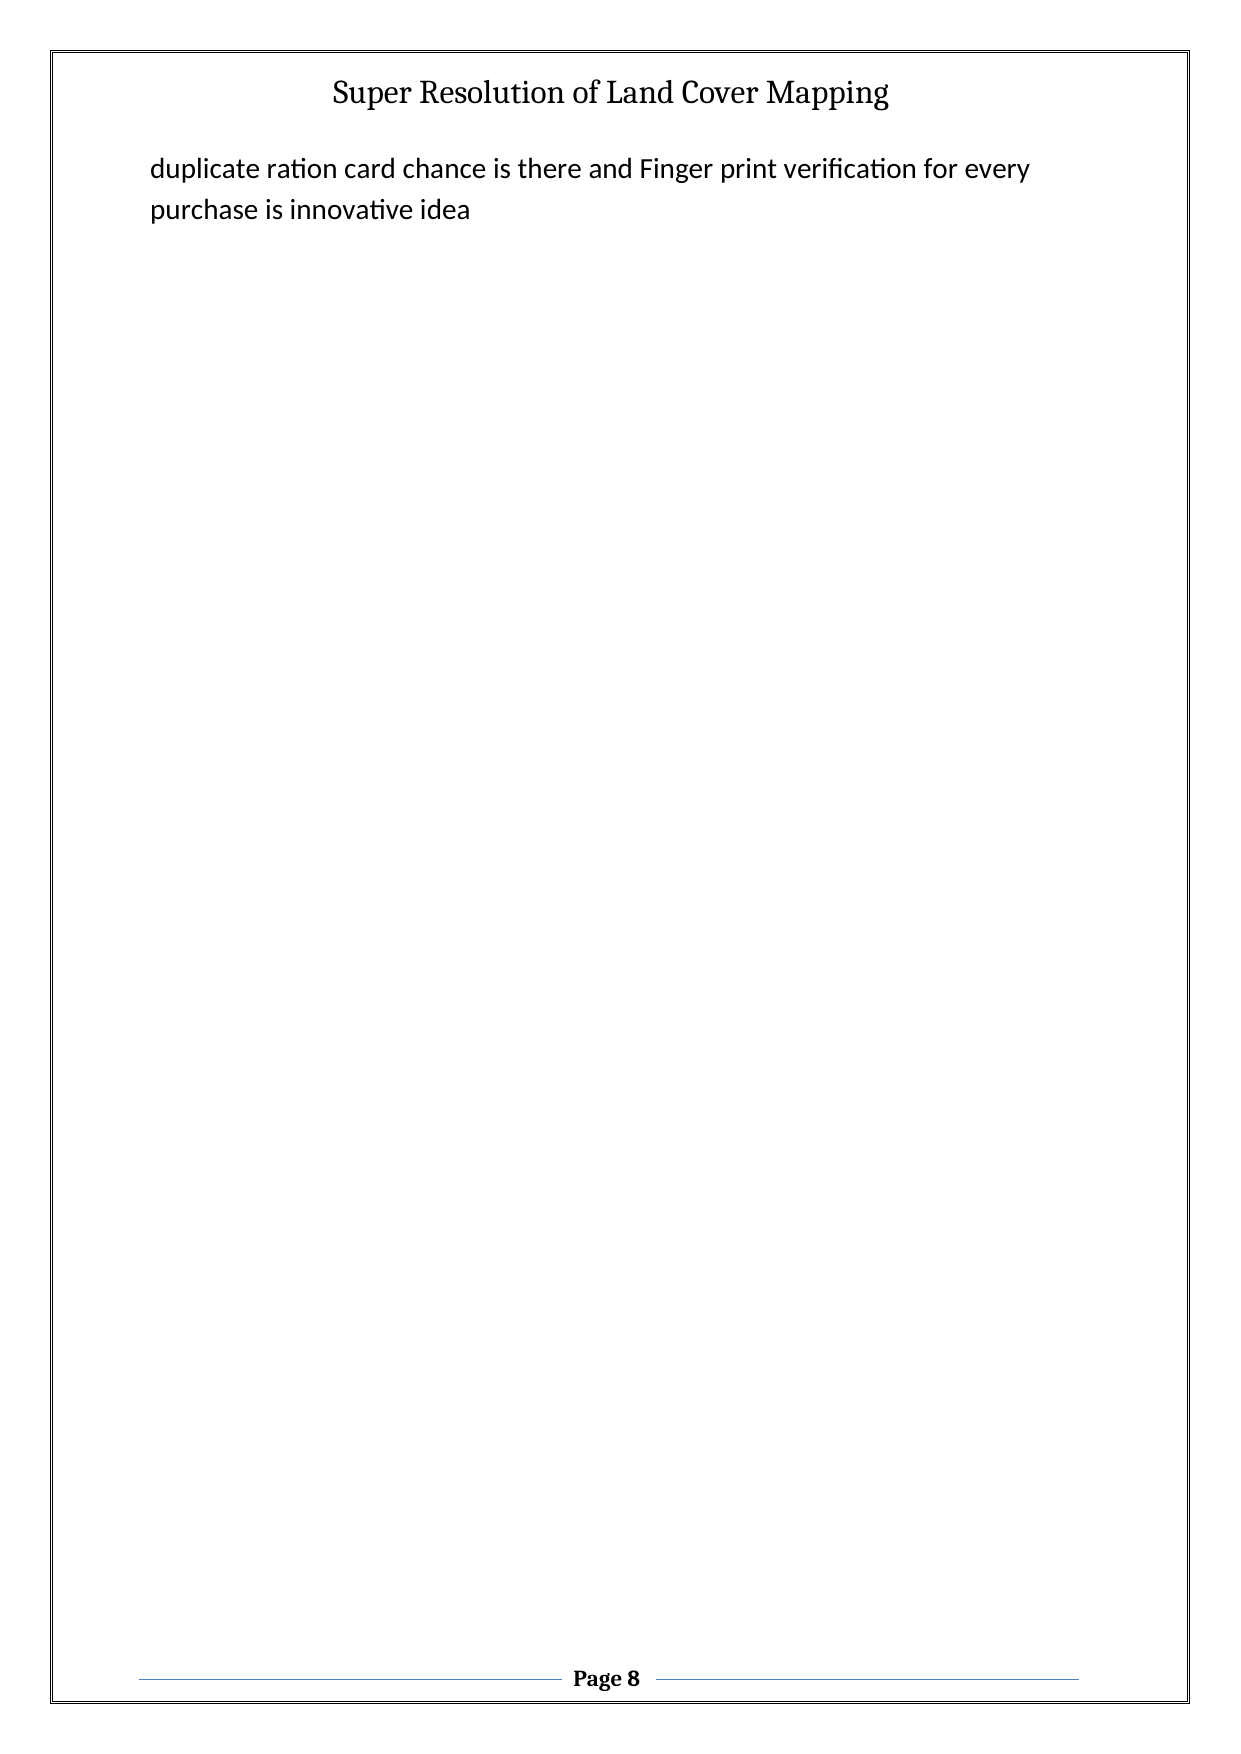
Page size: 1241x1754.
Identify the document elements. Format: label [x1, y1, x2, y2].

text [150, 150, 1090, 227]
